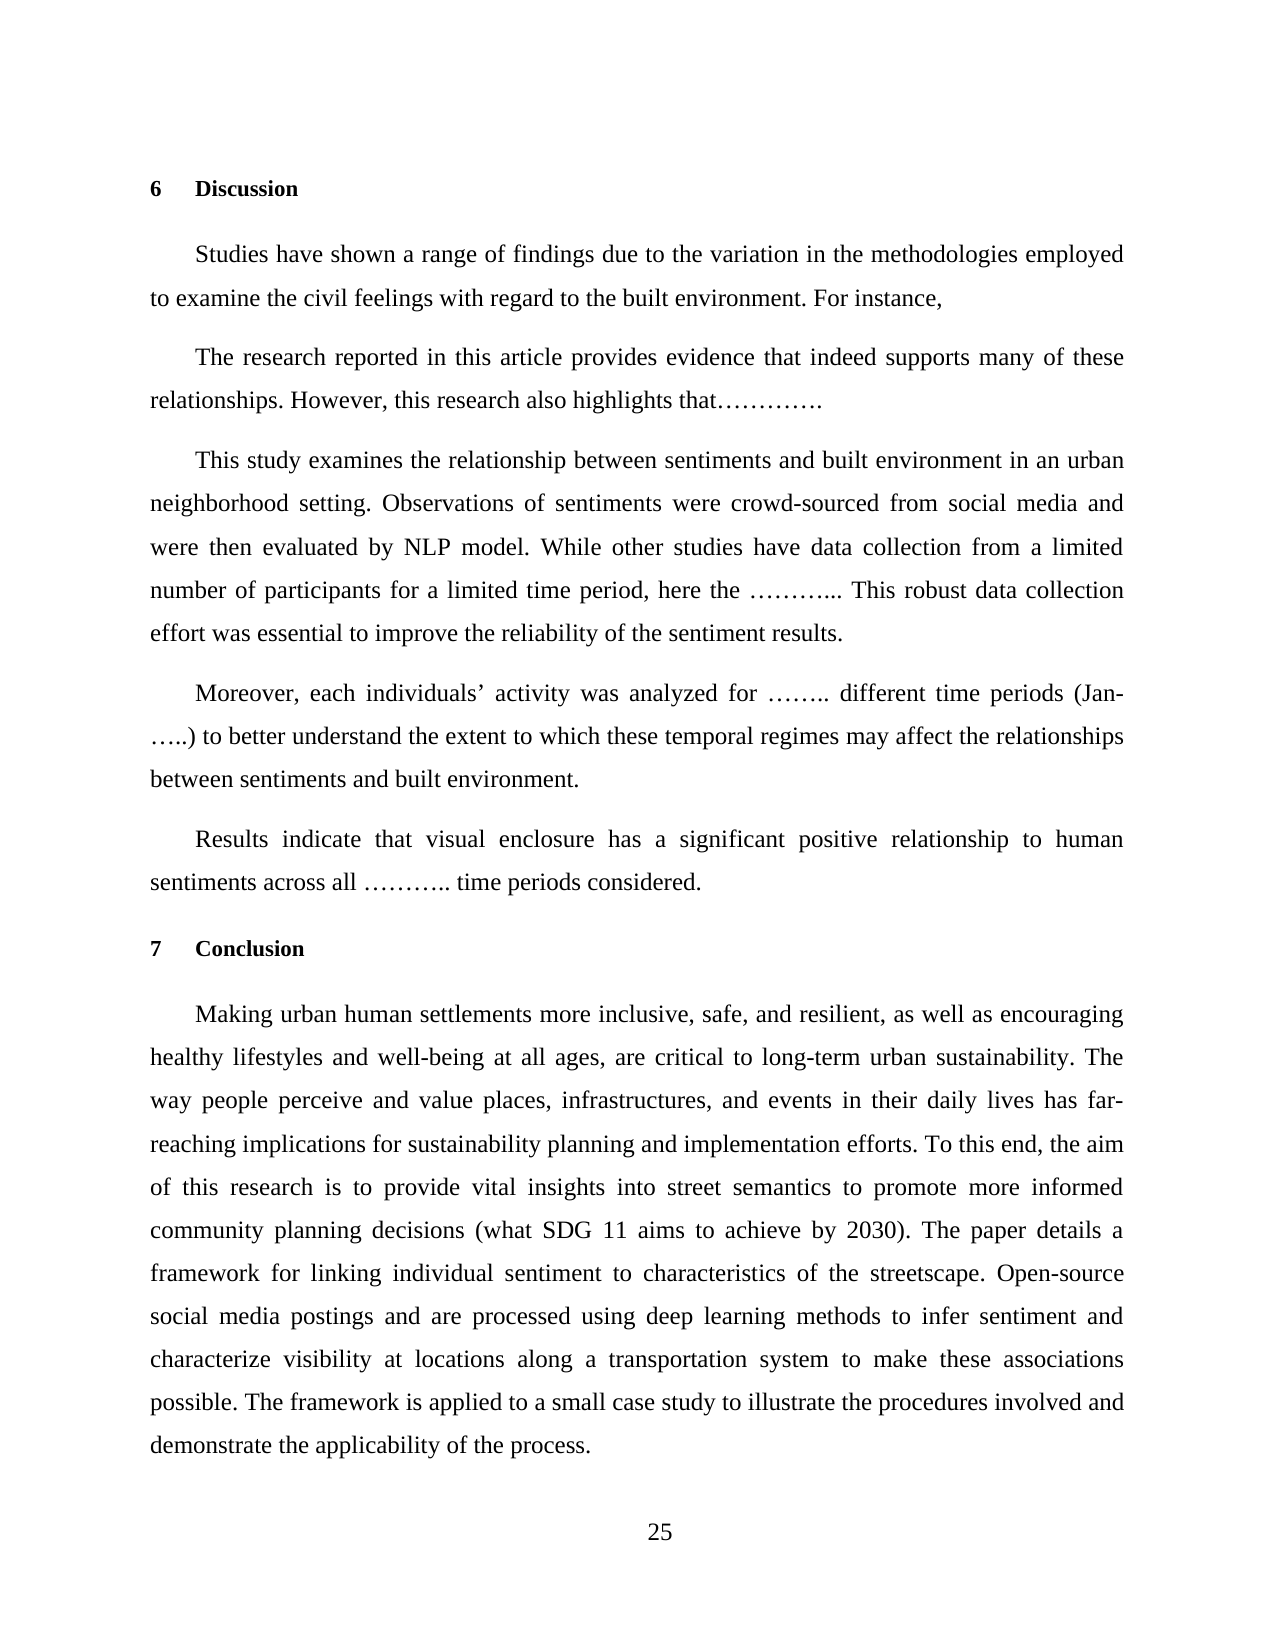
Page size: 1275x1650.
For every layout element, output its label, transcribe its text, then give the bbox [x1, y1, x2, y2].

text The research reported in this article provides evidence that indeed supports many of these relationships. However, this research also highlights that…………. [150, 342, 1125, 414]
text Moreover, each individuals’ activity was analyzed for …….. different time periods (Jan-…..) to better understand the extent to which these temporal regimes may affect the relationships between sentiments and built environment. [150, 678, 1125, 793]
text Results indicate that visual enclosure has a significant positive relationship to human sentiments across all ……….. time periods considered. [150, 824, 1125, 896]
text Studies have shown a range of findings due to the variation in the methodologies employed to examine the civil feelings with regard to the built environment. For instance, [150, 239, 1125, 311]
subtitle Conclusion [150, 935, 1125, 961]
subtitle Discussion [150, 175, 1125, 201]
text This study examines the relationship between sentiments and built environment in an urban neighborhood setting. Observations of sentiments were crowd-sourced from social media and were then evaluated by NLP model. While other studies have data collection from a limited number of participants for a limited time period, here the ………... This robust data collection effort was essential to improve the reliability of the sentiment results. [150, 445, 1125, 647]
text Making urban human settlements more inclusive, safe, and resilient, as well as encouraging healthy lifestyles and well-being at all ages, are critical to long-term urban sustainability. The way people perceive and value places, infrastructures, and events in their daily lives has far-reaching implications for sustainability planning and implementation efforts. To this end, the aim of this research is to provide vital insights into street semantics to promote more informed community planning decisions (what SDG 11 aims to achieve by 2030). The paper details a framework for linking individual sentiment to characteristics of the streetscape. Open-source social media postings and are processed using deep learning methods to infer sentiment and characterize visibility at locations along a transportation system to make these associations possible. The framework is applied to a small case study to illustrate the procedures involved and demonstrate the applicability of the process. [150, 999, 1125, 1459]
